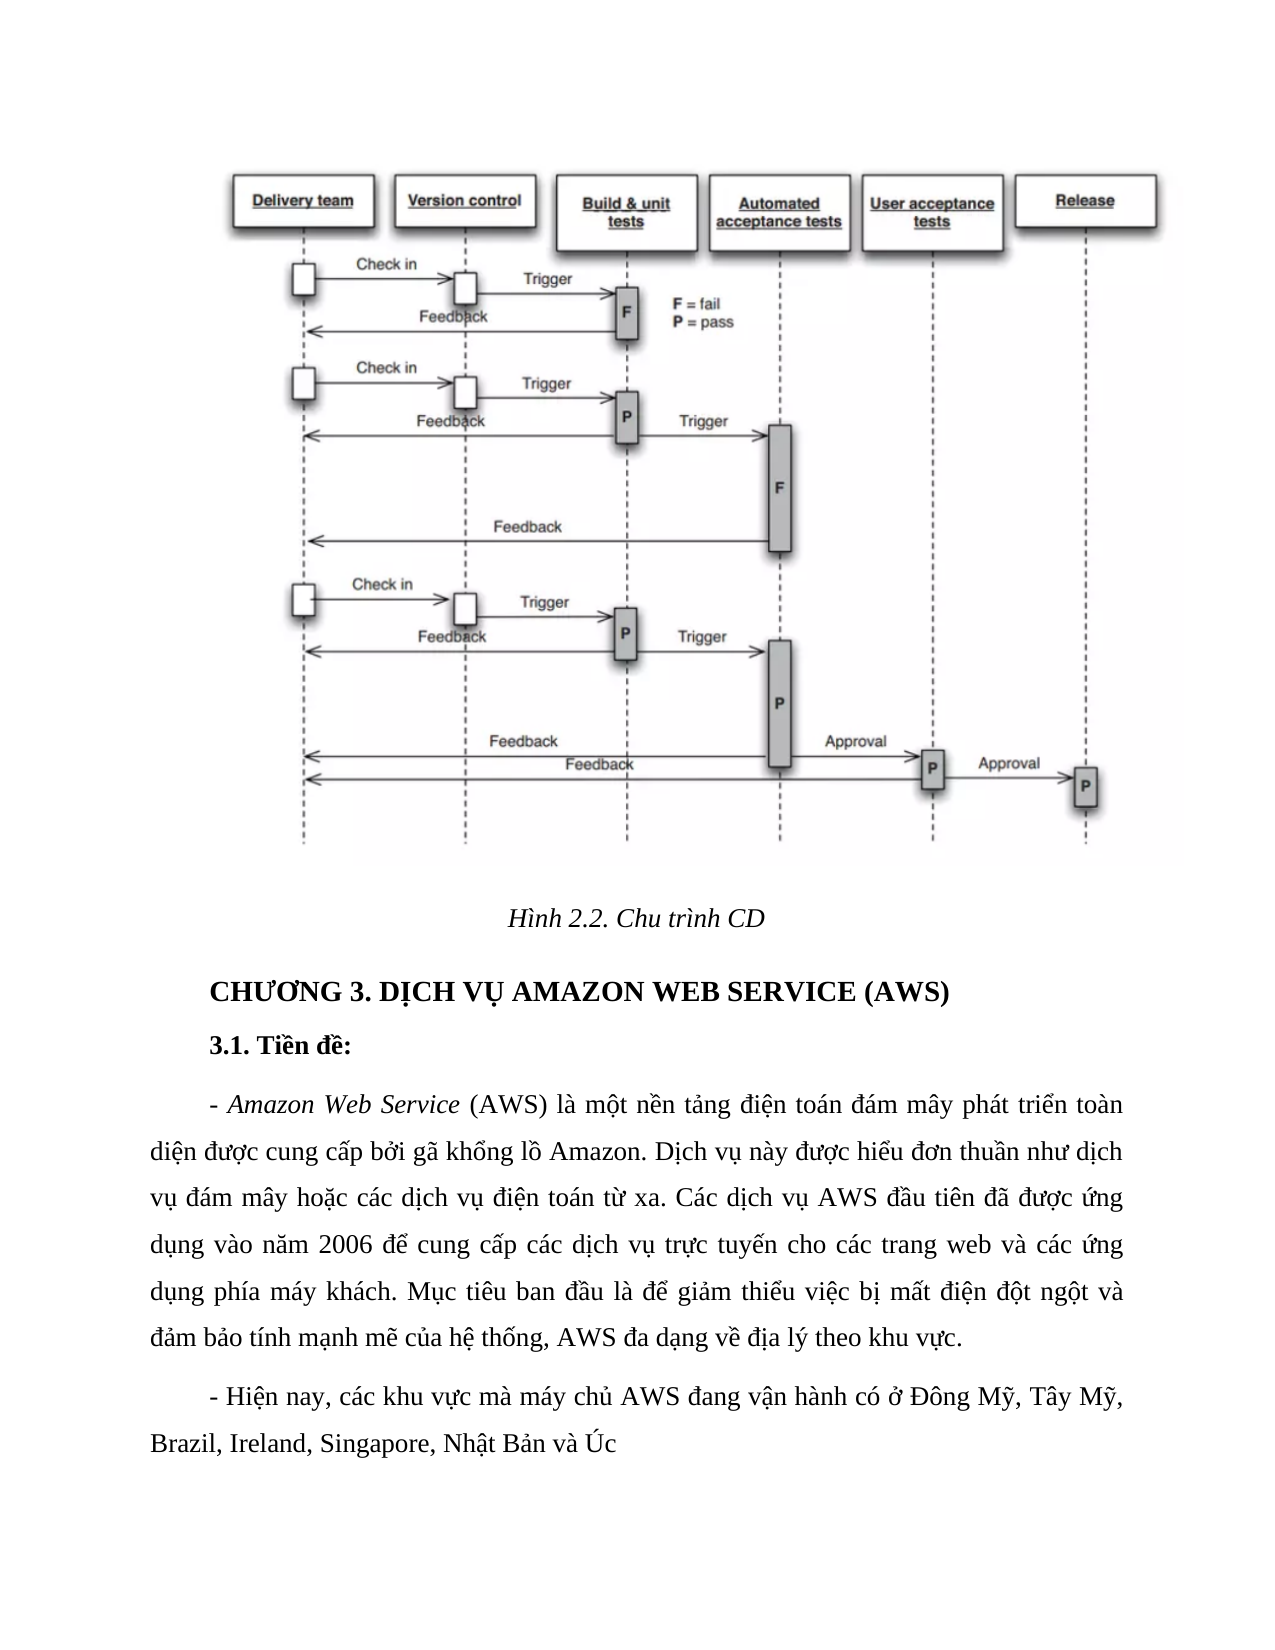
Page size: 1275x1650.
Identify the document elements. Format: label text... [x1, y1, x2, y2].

picture [209, 150, 1184, 875]
text Hình 2.2. Chu trình CD [150, 903, 1125, 934]
text - Amazon Web Service (AWS) là một nền tảng điện toán đám mây phát triển toàn diện được cung cấp bởi gã khổng lồ Amazon. Dịch vụ này được hiểu đơn thuần như dịch vụ đám mây hoặc các dịch vụ điện toán từ xa. Các dịch vụ AWS đầu tiên đã được ứng dụng vào năm 2006 để cung cấp các dịch vụ trực tuyến cho các trang web và các ứng dụng phía máy khách. Mục tiêu ban đầu là để giảm thiểu việc bị mất điện đột ngột và đảm bảo tính mạnh mẽ của hệ thống, AWS đa dạng về địa lý theo khu vực. [150, 1088, 1125, 1352]
subtitle CHƯƠNG 3. DỊCH VỤ AMAZON WEB SERVICE (AWS) [150, 974, 1125, 1008]
text - Hiện nay, các khu vực mà máy chủ AWS đang vận hành có ở Đông Mỹ, Tây Mỹ, Brazil, Ireland, Singapore, Nhật Bản và Úc [150, 1380, 1125, 1458]
subtitle 3.1. Tiền đề: [150, 1029, 1125, 1060]
